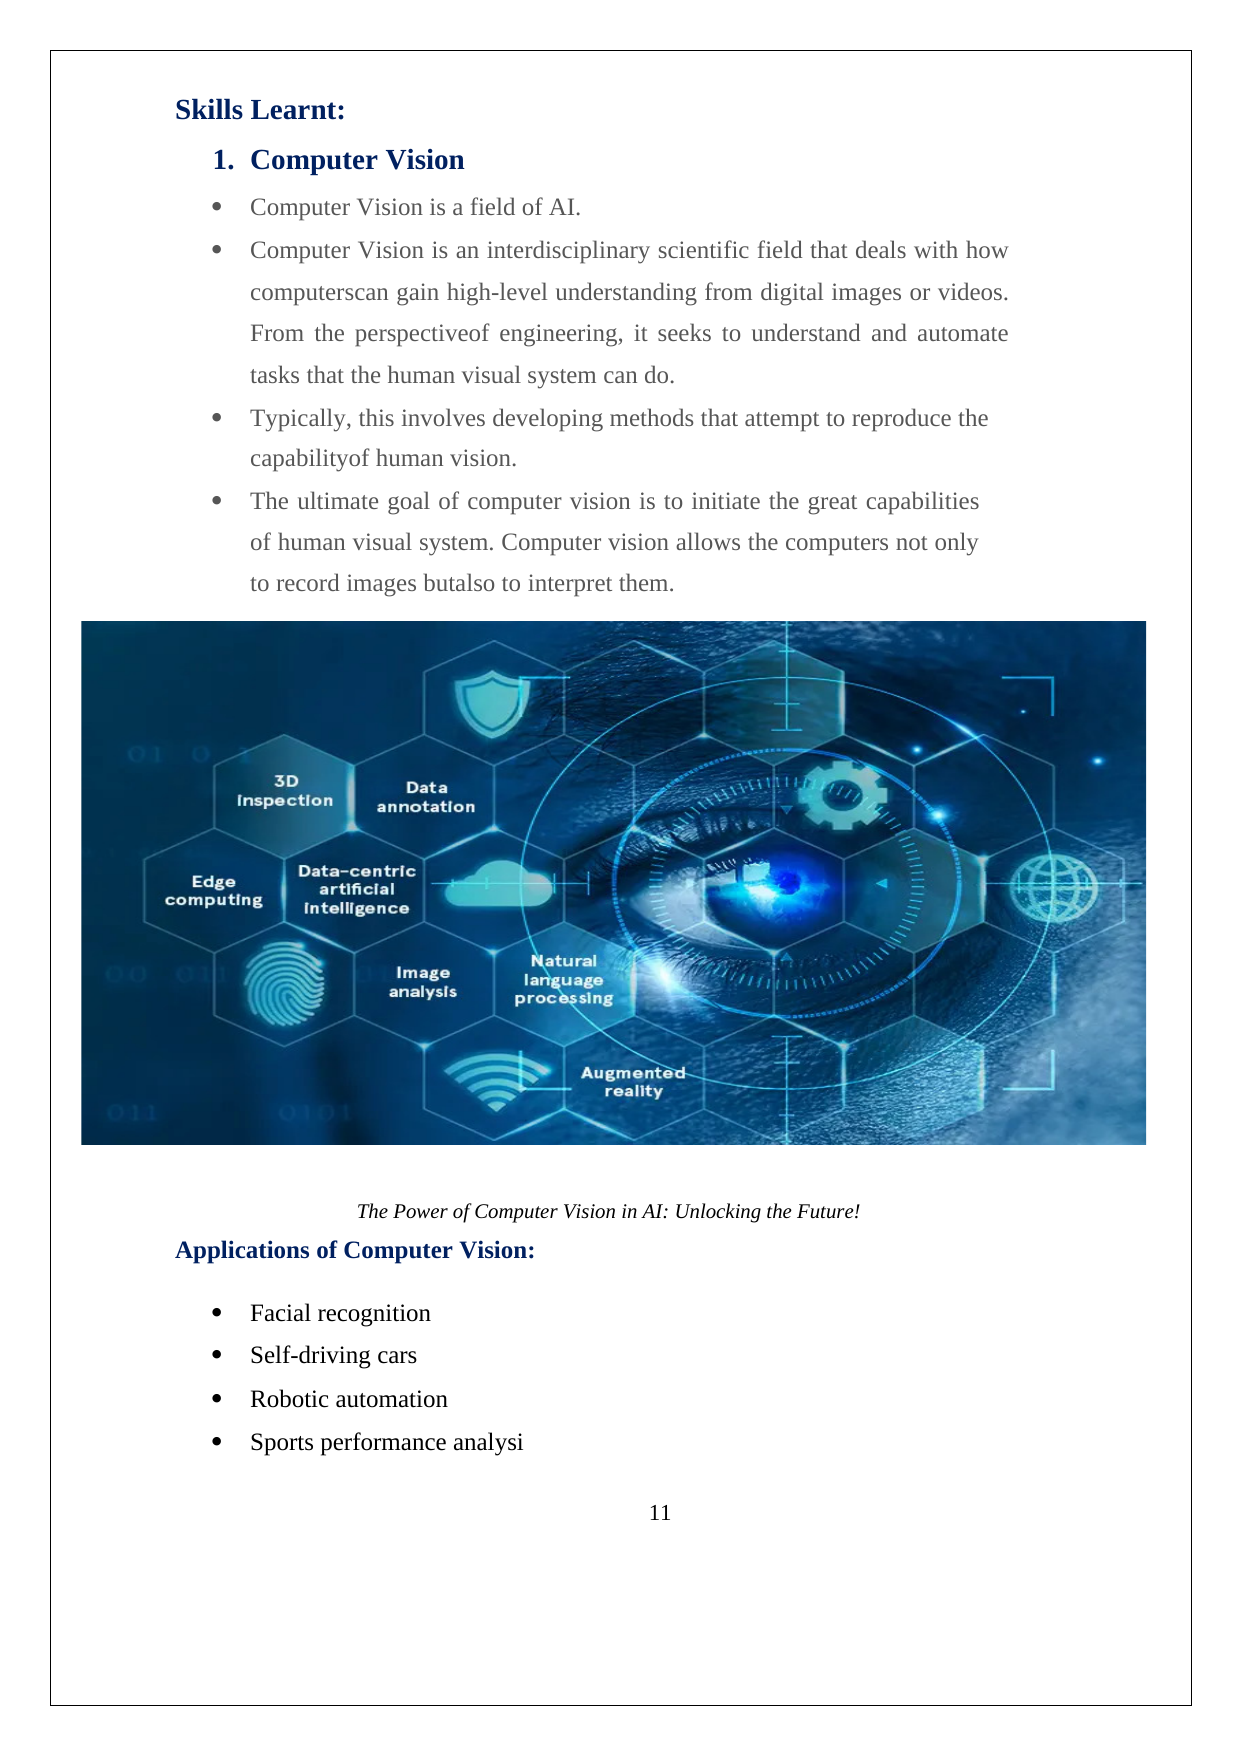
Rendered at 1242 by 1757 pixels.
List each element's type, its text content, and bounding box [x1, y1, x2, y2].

text The Power of Computer Vision in AI: Unlocking the Future! [357, 1199, 1185, 1223]
list Computer Vision is an interdisciplinary scientific field that deals with how computerscan gain high-level understanding from digital images or videos. From the perspectiveof engineering, it seeks to understand and automate tasks that the human visual system can do. [212, 235, 1010, 389]
subtitle Applications of Computer Vision: [175, 1235, 1185, 1264]
list Self-driving cars [212, 1341, 1185, 1369]
list Sports performance analysi [212, 1427, 1185, 1456]
picture [81, 621, 1147, 1145]
list Computer Vision is a field of AI. [212, 192, 1185, 221]
list Facial recognition [212, 1298, 1185, 1326]
picture [93, 621, 101, 626]
list Robotic automation [212, 1384, 1185, 1412]
list Computer Vision [212, 142, 1185, 176]
subtitle Skills Learnt: [175, 92, 1185, 126]
list Typically, this involves developing methods that attempt to reproduce the capabilityof human vision. [212, 403, 989, 472]
list The ultimate goal of computer vision is to initiate the great capabilities of human visual system. Computer vision allows the computers not only to record images butalso to interpret them. [212, 486, 980, 597]
picture [81, 621, 88, 637]
